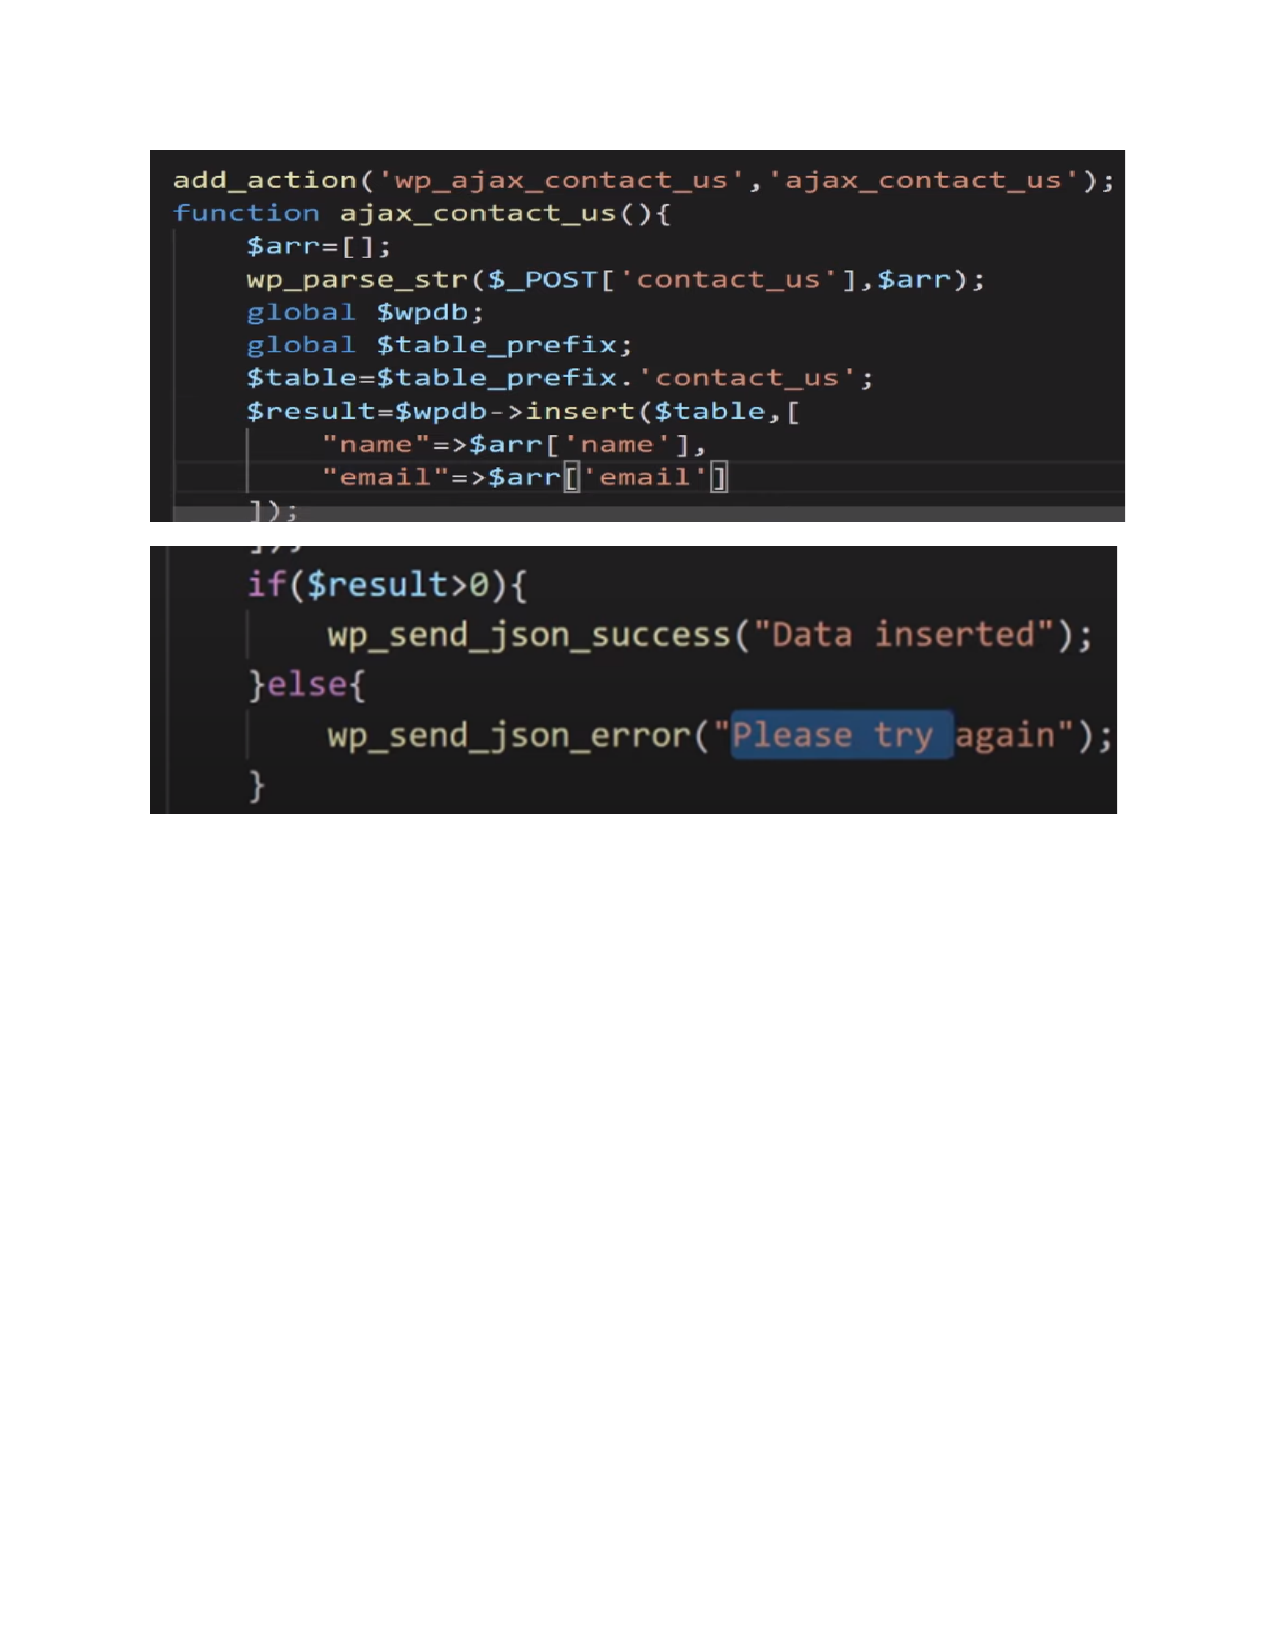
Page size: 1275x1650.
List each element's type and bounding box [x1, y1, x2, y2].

picture [150, 546, 1118, 814]
picture [150, 150, 1125, 522]
